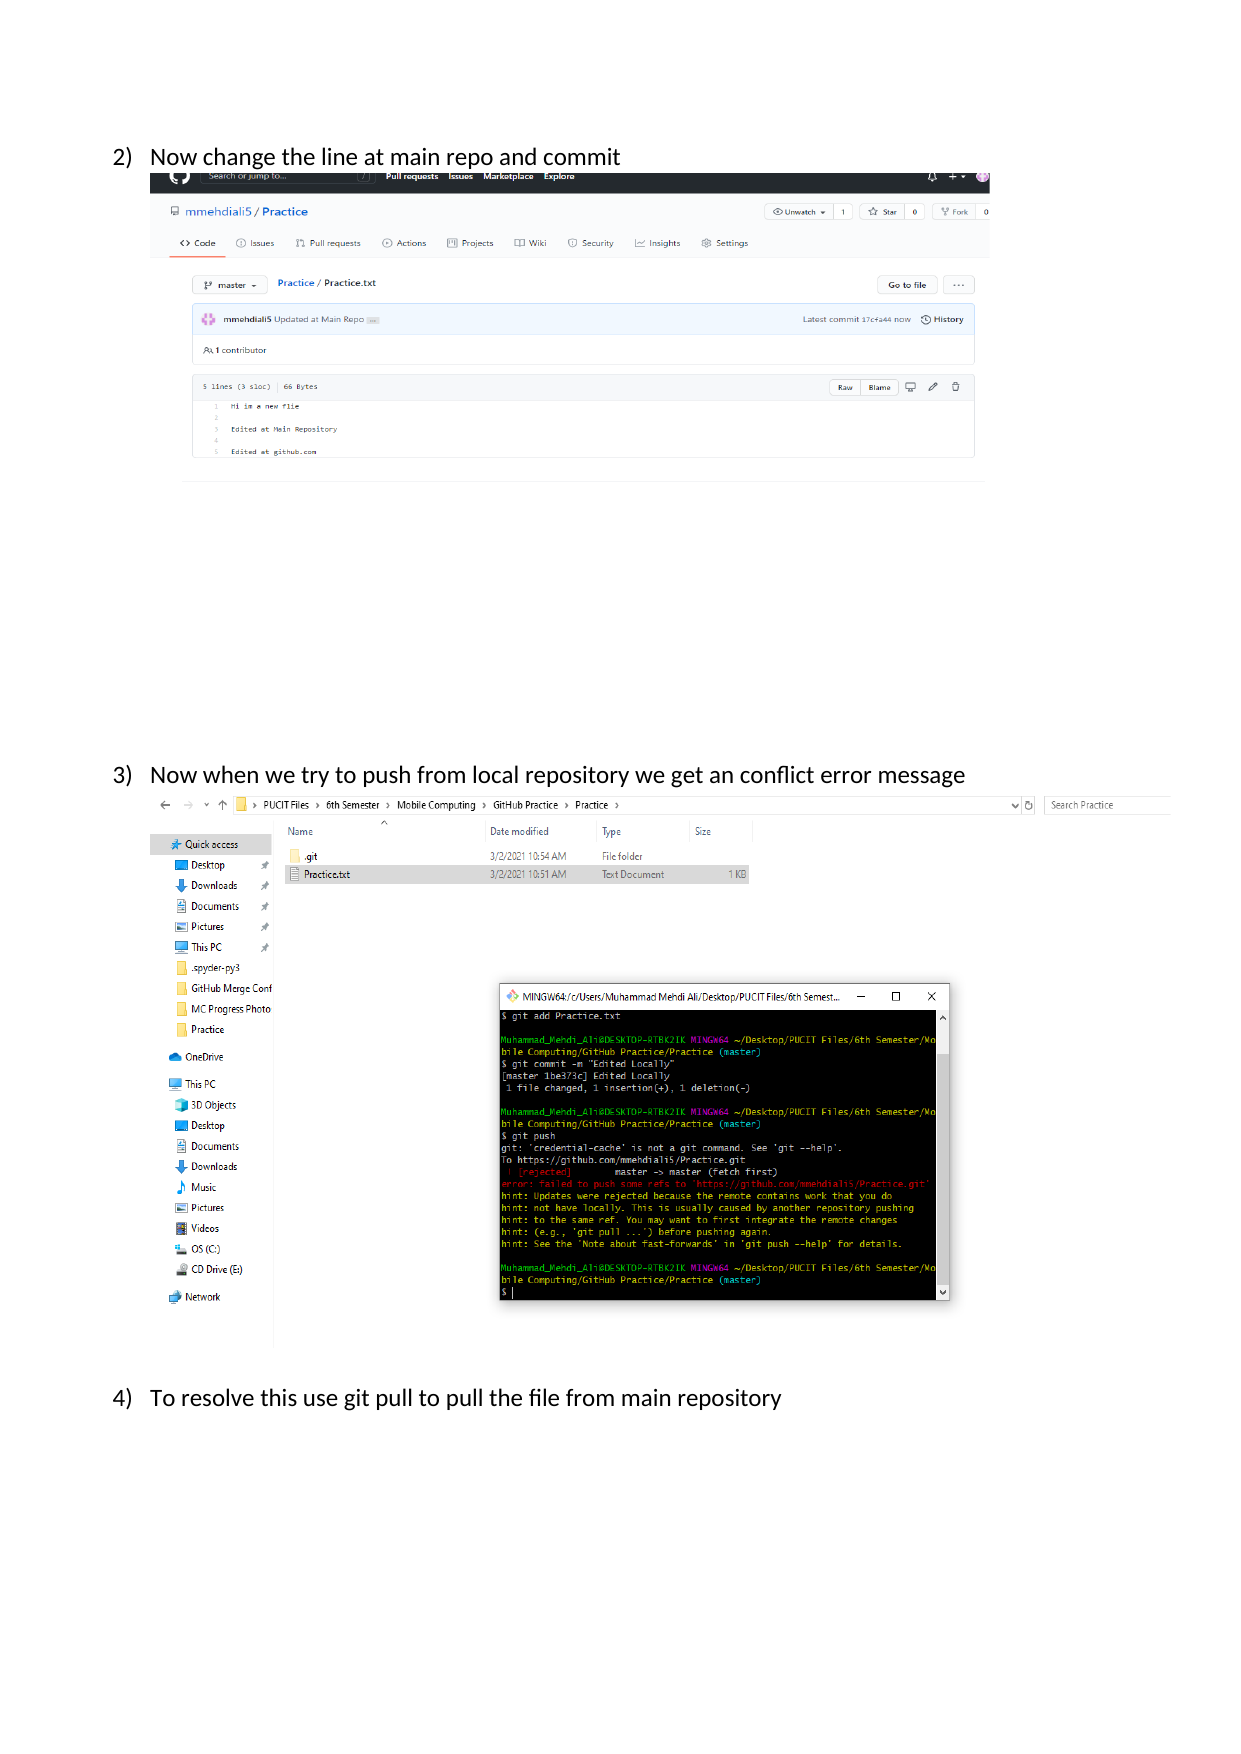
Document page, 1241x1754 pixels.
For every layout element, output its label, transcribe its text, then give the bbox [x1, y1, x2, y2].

list To resolve this use git pull to pull the file from main repository [112, 1382, 1165, 1413]
picture [150, 173, 990, 494]
list Now change the line at main repo and commit [112, 141, 1165, 171]
picture [150, 791, 1171, 1348]
list Now when we try to push from local repository we get an conflict error message [112, 759, 1165, 789]
